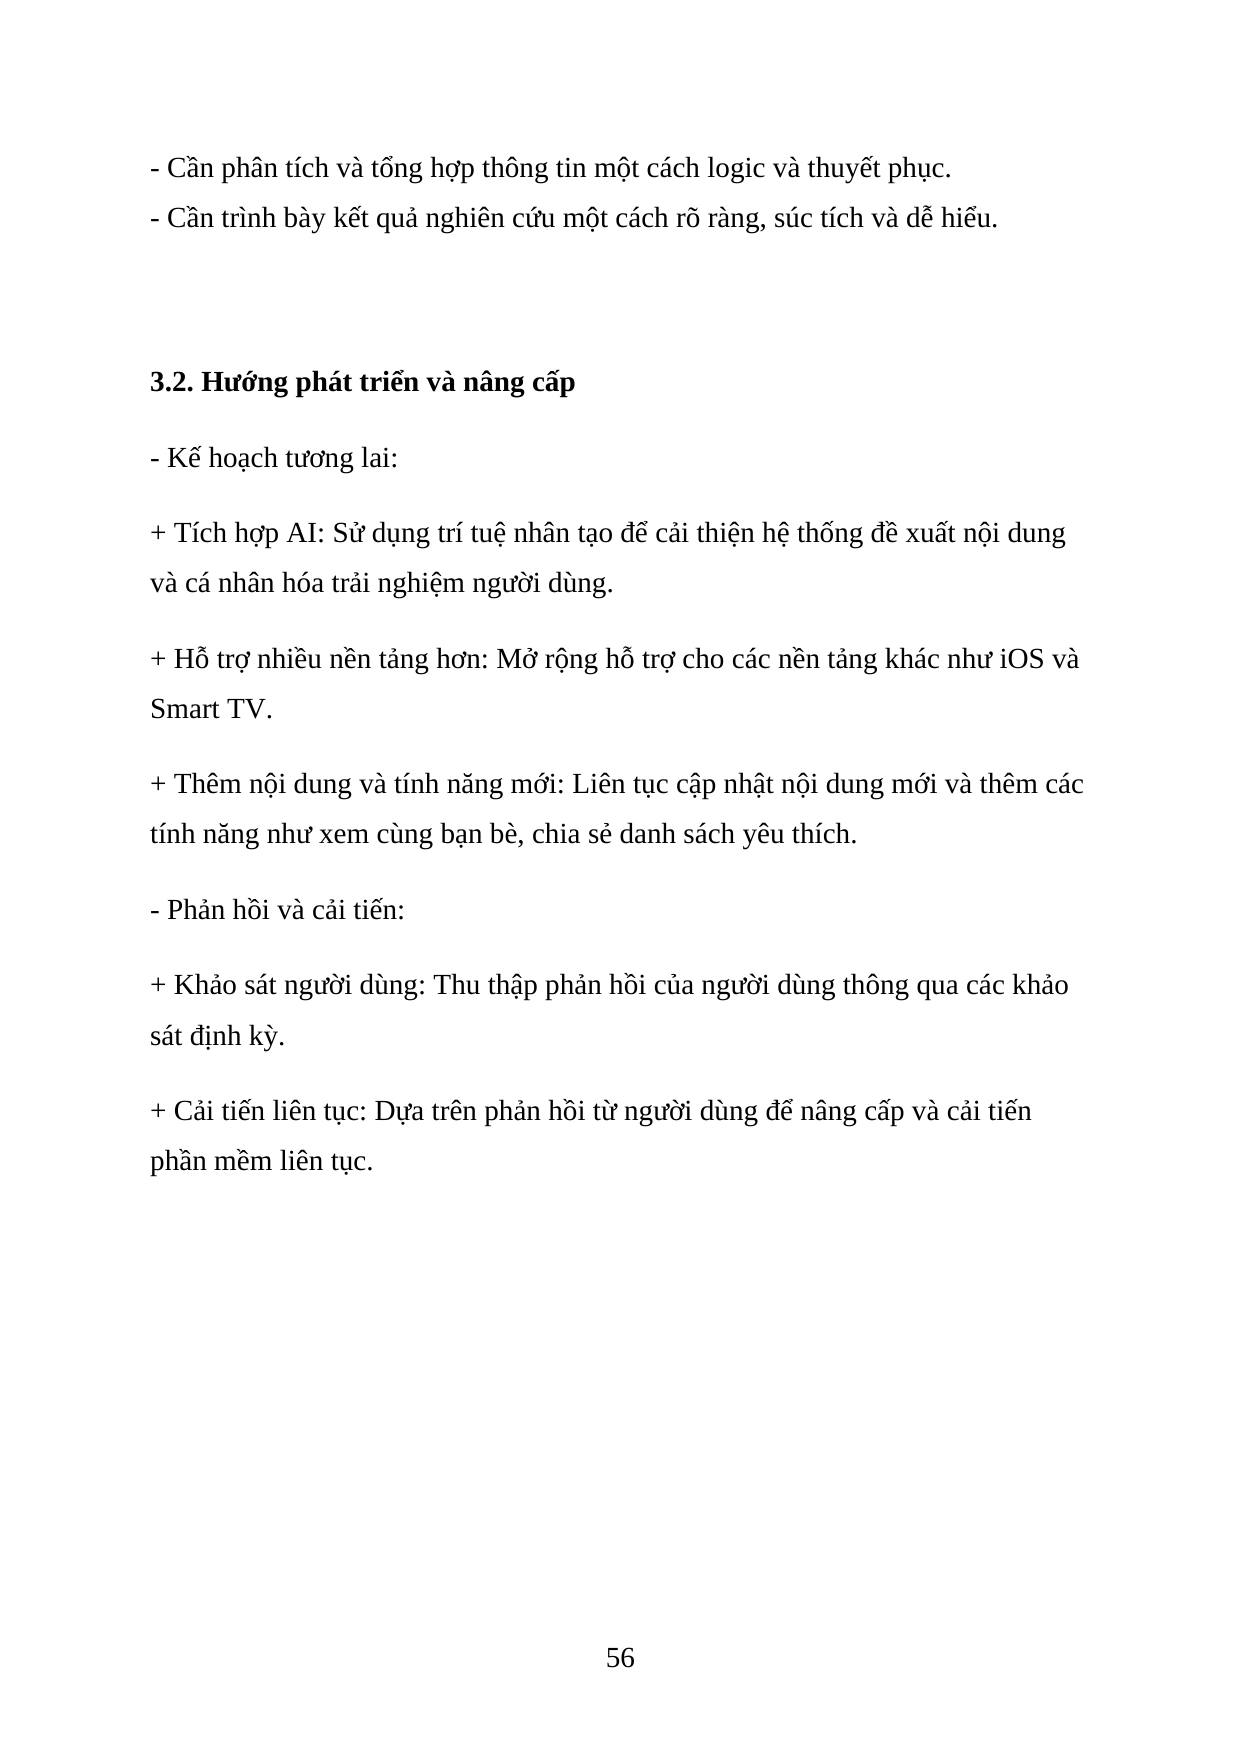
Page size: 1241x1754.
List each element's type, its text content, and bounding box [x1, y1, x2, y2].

text - Cần trình bày kết quả nghiên cứu một cách rõ ràng, súc tích và dễ hiểu. [150, 200, 1136, 234]
text + Tích hợp AI: Sử dụng trí tuệ nhân tạo để cải thiện hệ thống đề xuất nội dung và cá nhân hóa trải nghiệm người dùng. [150, 515, 1090, 599]
text + Cải tiến liên tục: Dựa trên phản hồi từ người dùng để nâng cấp và cải tiến phần mềm liên tục. [150, 1093, 1090, 1177]
text - Kế hoạch tương lai: [150, 440, 1090, 473]
text + Hỗ trợ nhiều nền tảng hơn: Mở rộng hỗ trợ cho các nền tảng khác như iOS và Smart TV. [150, 641, 1090, 724]
text - Phản hồi và cải tiến: [150, 892, 1090, 926]
text + Thêm nội dung và tính năng mới: Liên tục cập nhật nội dung mới và thêm các tính năng như xem cùng bạn bè, chia sẻ danh sách yêu thích. [150, 766, 1090, 850]
text + Khảo sát người dùng: Thu thập phản hồi của người dùng thông qua các khảo sát định kỳ. [150, 967, 1090, 1051]
text - Cần phân tích và tổng hợp thông tin một cách logic và thuyết phục. [150, 150, 1136, 183]
subtitle 3.2. Hướng phát triển và nâng cấp [150, 364, 1136, 398]
